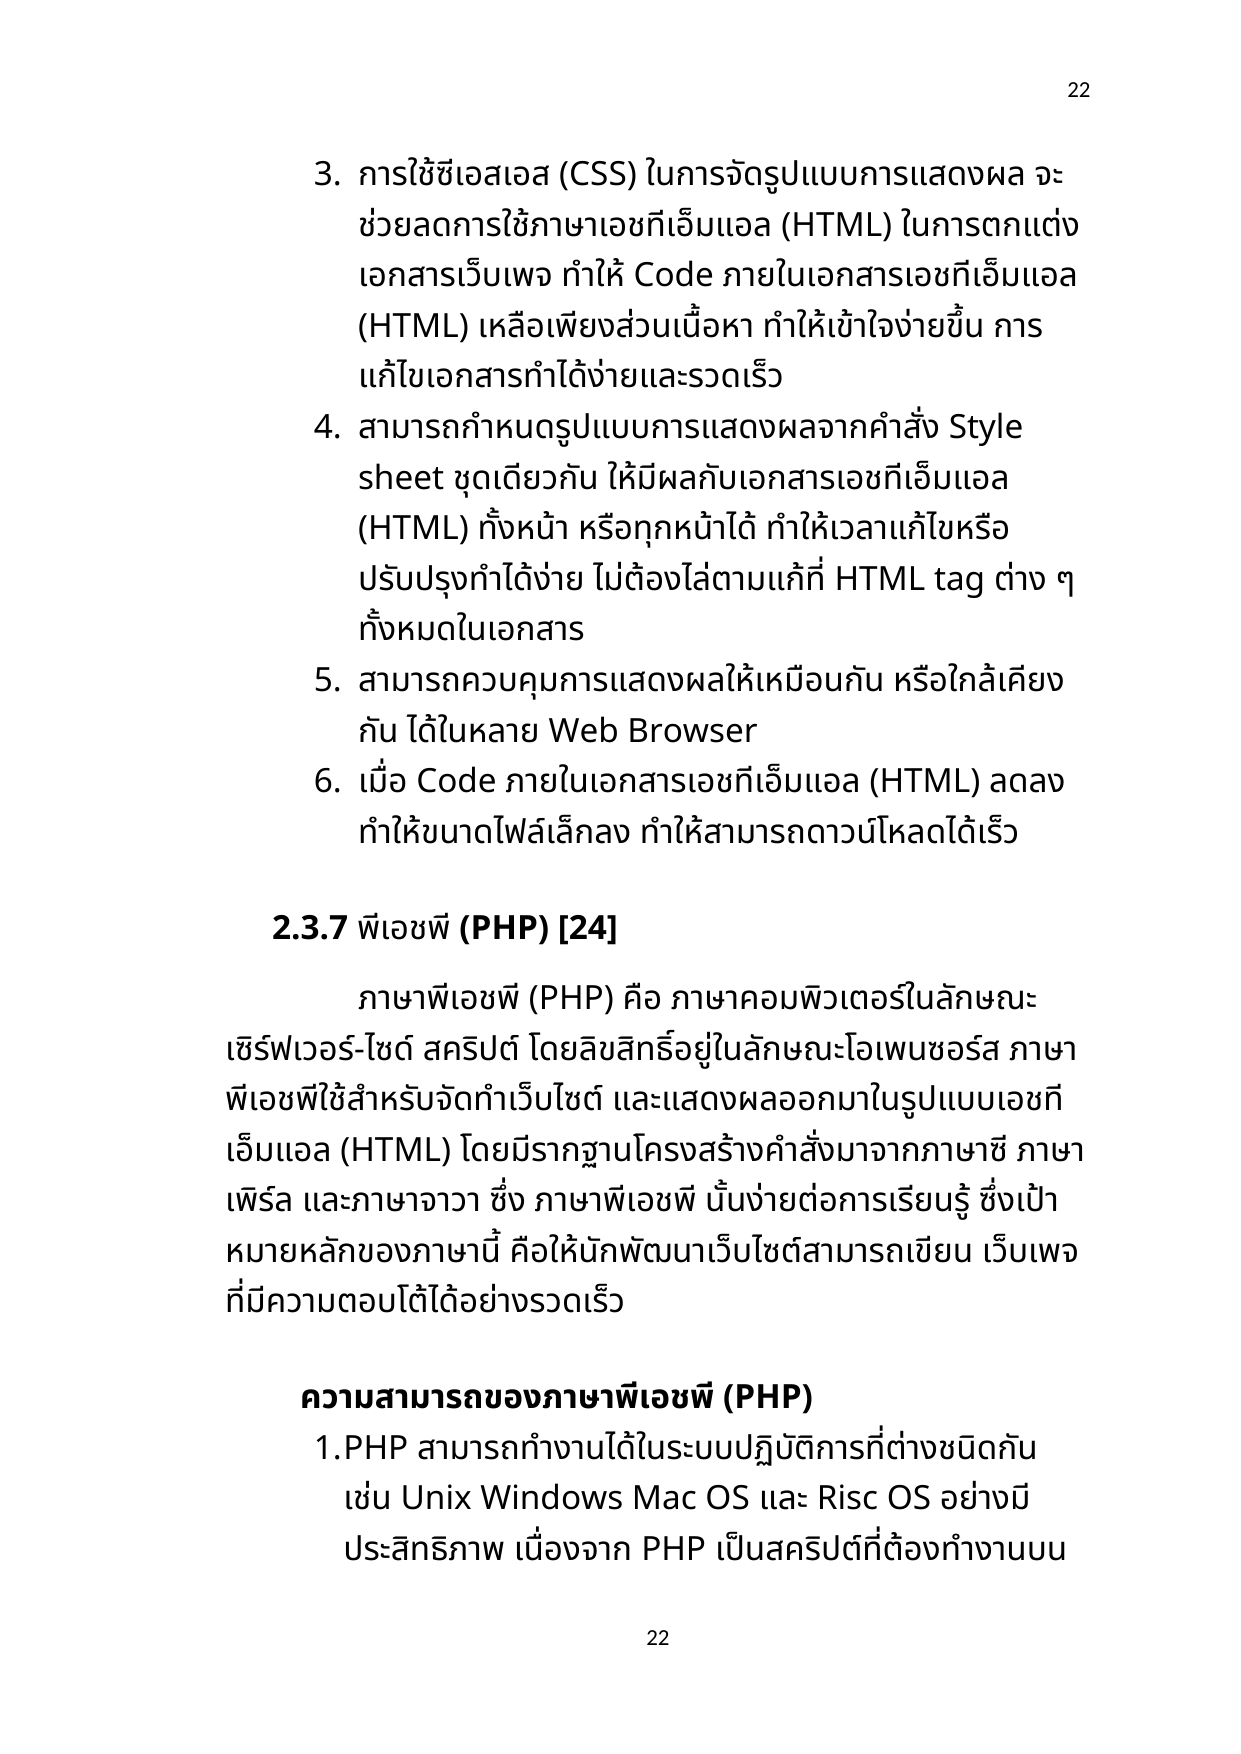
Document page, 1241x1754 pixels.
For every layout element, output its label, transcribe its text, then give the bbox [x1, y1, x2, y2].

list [314, 1423, 1090, 1575]
text ความสามารถของภาษาพีเอชพี (PHP) [225, 1373, 1090, 1423]
list สามารถควบคุมการแสดงผลให้เหมือนกัน หรือใกล้เคียงกัน ได้ในหลาย Web Browser [314, 656, 1090, 757]
list สามารถกำหนดรูปแบบการแสดงผลจากคำสั่ง Style sheet ชุดเดียวกัน ให้มีผลกับเอกสารเอชทีเอ็มแอล (HTML) ทั้งหน้า หรือทุกหน้าได้ ทำให้เวลาแก้ไขหรือปรับปรุงทำได้ง่าย ไม่ต้องไล่ตามแก้ที่ HTML tag ต่าง ๆ ทั้งหมดในเอกสาร [314, 403, 1090, 656]
list การใช้ซีเอสเอส (CSS) ในการจัดรูปแบบการแสดงผล จะช่วยลดการใช้ภาษาเอชทีเอ็มแอล (HTML) ในการตกแต่งเอกสารเว็บเพจ ทำให้ Code ภายในเอกสารเอชทีเอ็มแอล (HTML) เหลือเพียงส่วนเนื้อหา ทำให้เข้าใจง่ายขึ้น การแก้ไขเอกสารทำได้ง่ายและรวดเร็ว [314, 150, 1090, 403]
list เมื่อ Code ภายในเอกสารเอชทีเอ็มแอล (HTML) ลดลง ทำให้ขนาดไฟล์เล็กลง ทำให้สามารถดาวน์โหลดได้เร็ว [314, 757, 1090, 858]
subtitle 2.3.7 พีเอชพี (PHP) [24] [272, 903, 1090, 954]
text ภาษาพีเอชพี (PHP) คือ ภาษาคอมพิวเตอร์ในลักษณะเซิร์ฟเวอร์-ไซด์ สคริปต์ โดยลิขสิทธิ์อยู่ในลักษณะโอเพนซอร์ส ภาษาพีเอชพีใช้สำหรับจัดทำเว็บไซต์ และแสดงผลออกมาในรูปแบบเอชทีเอ็มแอล (HTML) โดยมีรากฐานโครงสร้างคำสั่งมาจากภาษาซี ภาษาเพิร์ล และภาษาจาวา ซึ่ง ภาษาพีเอชพี นั้นง่ายต่อการเรียนรู้ ซึ่งเป้าหมายหลักของภาษานี้ คือให้นักพัฒนาเว็บไซต์สามารถเขียน เว็บเพจที่มีความตอบโต้ได้อย่างรวดเร็ว [225, 974, 1090, 1327]
